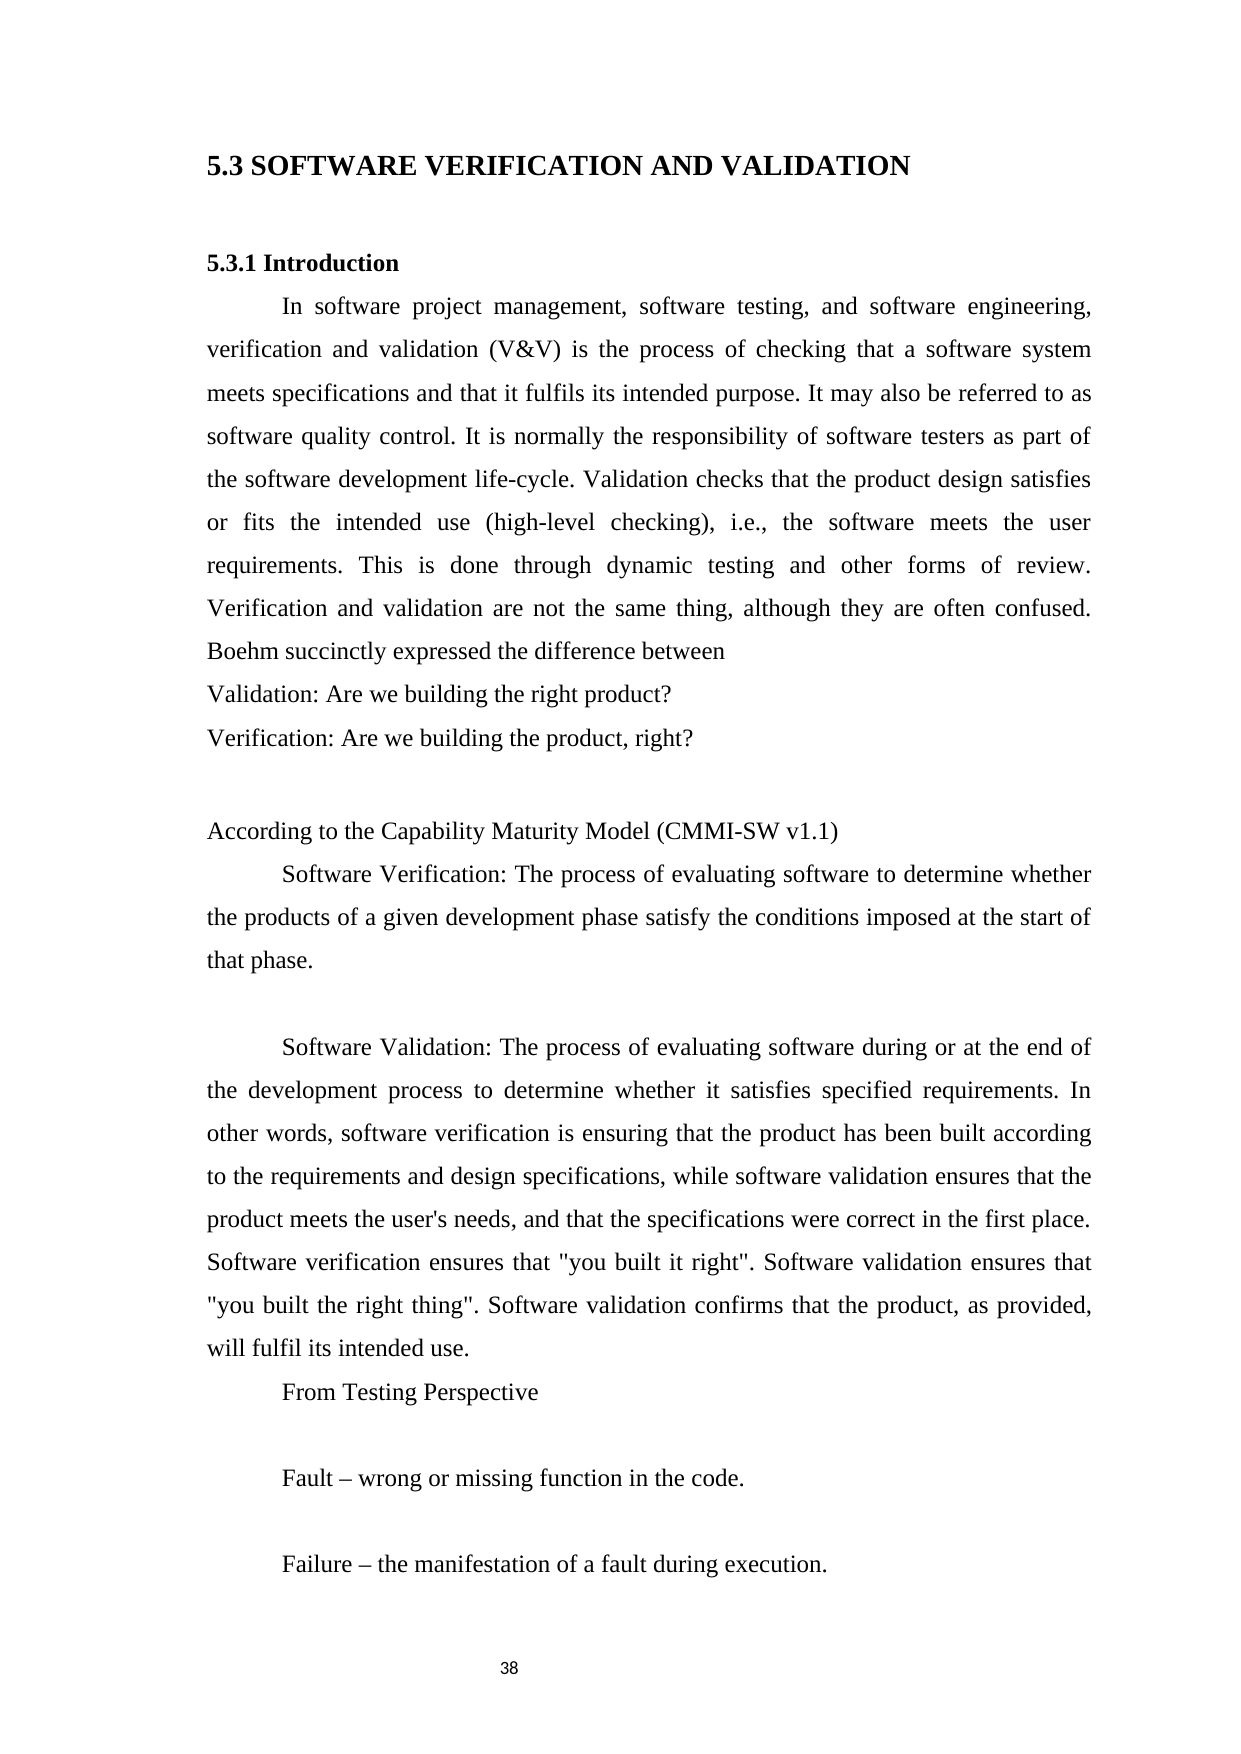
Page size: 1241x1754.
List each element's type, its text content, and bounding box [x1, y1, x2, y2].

text From Testing Perspective [207, 1377, 1093, 1405]
text Failure – the manifestation of a fault during execution. [207, 1549, 1093, 1578]
text Verification: Are we building the product, right? [207, 723, 1093, 751]
text Fault – wrong or missing function in the code. [207, 1463, 1093, 1492]
text Software Validation: The process of evaluating software during or at the end of the development process to determine whether it satisfies specified requirements. In other words, software verification is ensuring that the product has been built according to the requirements and design specifications, while software validation ensures that the product meets the user's needs, and that the specifications were correct in the first place. Software verification ensures that "you built it right". Software validation ensures that "you built the right thing". Software validation confirms that the product, as provided, will fulfil its intended use. [207, 1032, 1093, 1362]
text 5.3 SOFTWARE VERIFICATION AND VALIDATION [207, 148, 1093, 181]
text Software Verification: The process of evaluating software to determine whether the products of a given development phase satisfy the conditions imposed at the start of that phase. [207, 859, 1093, 974]
text Validation: Are we building the right product? [207, 679, 1093, 708]
text According to the Capability Maturity Model (CMMI-SW v1.1) [207, 816, 1093, 845]
text 5.3.1 Introduction In software project management, software testing, and software engineering, verification and validation (V&V) is the process of checking that a software system meets specifications and that it fulfils its intended purpose. It may also be referred to as software quality control. It is normally the responsibility of software testers as part of the software development life-cycle. Validation checks that the product design satisfies or fits the intended use (high-level checking), i.e., the software meets the user requirements. This is done through dynamic testing and other forms of review. Verification and validation are not the same thing, although they are often confused. Boehm succinctly expressed the difference between [207, 248, 1093, 665]
